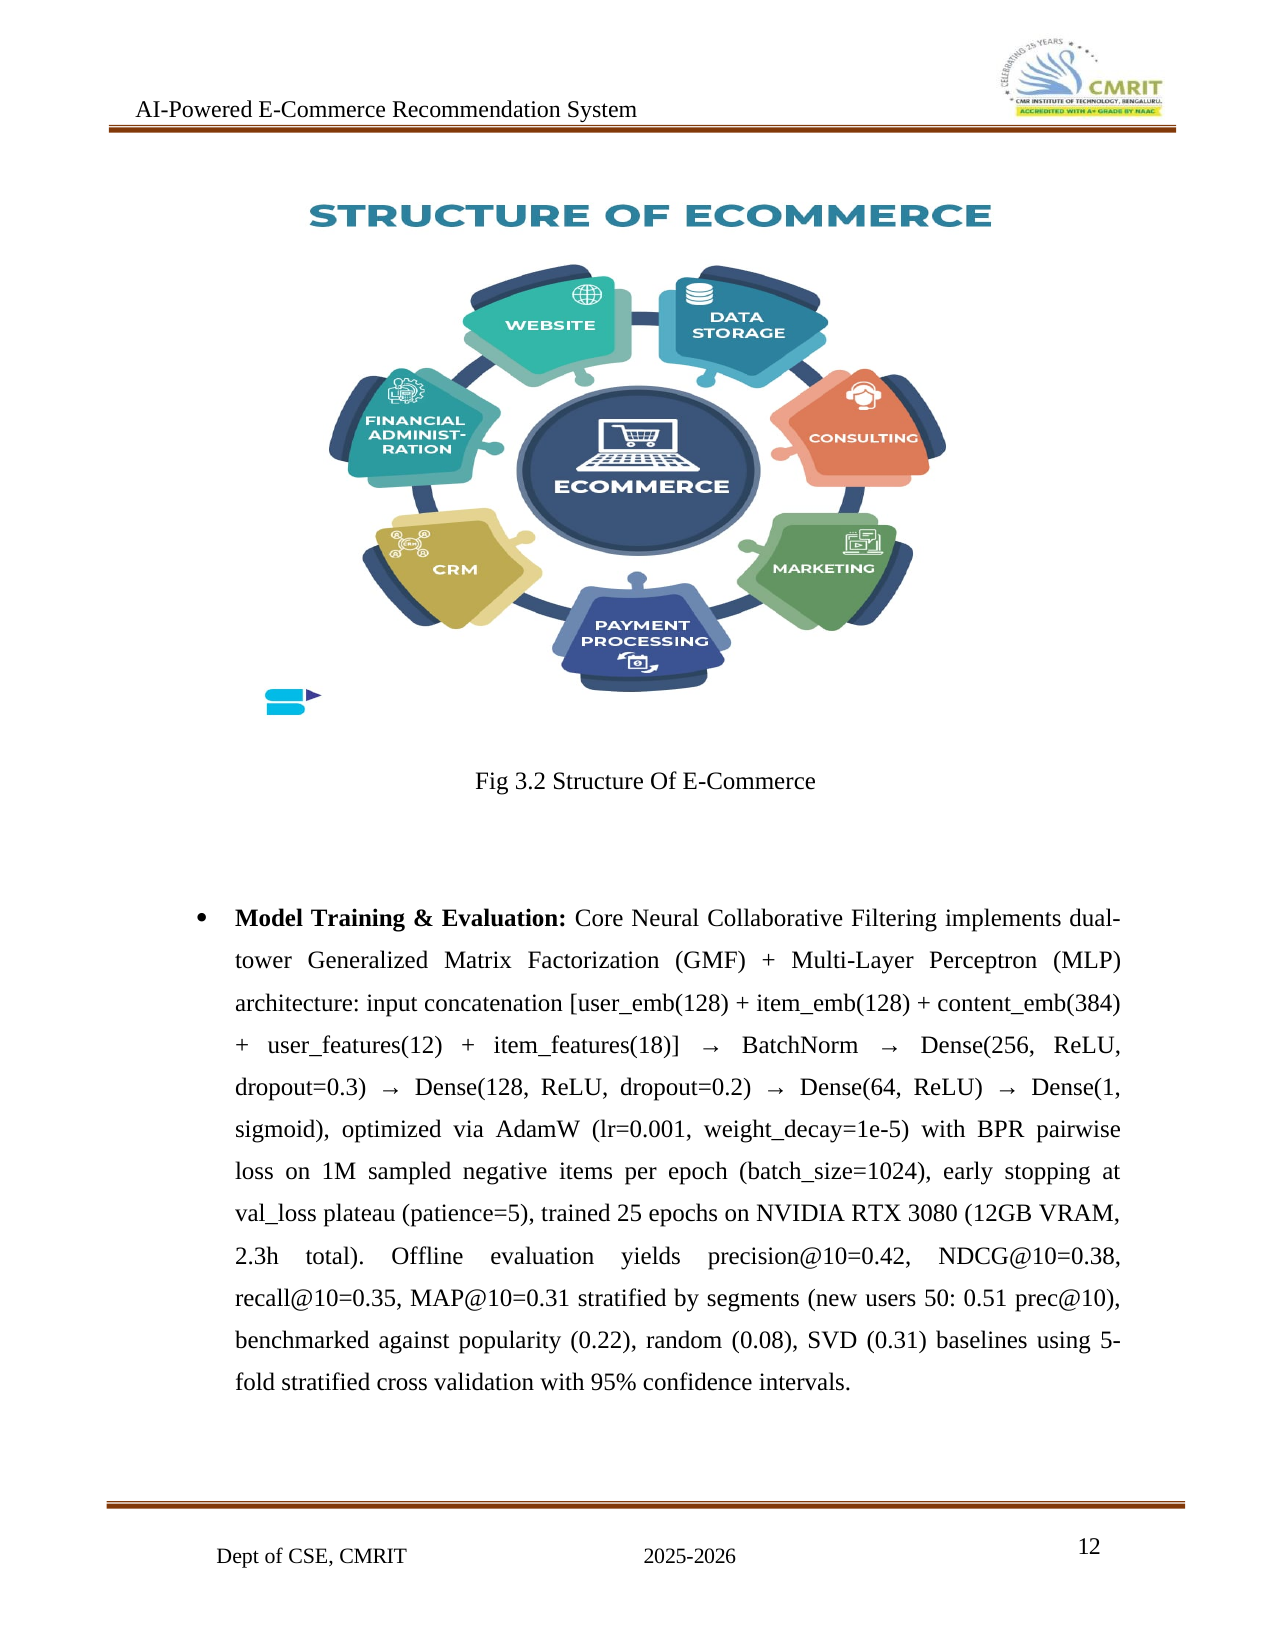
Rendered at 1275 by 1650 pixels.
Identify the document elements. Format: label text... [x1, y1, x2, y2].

list Model Training & Evaluation: Core Neural Collaborative Filtering implements dual-tower Generalized Matrix Factorization (GMF) + Multi-Layer Perceptron (MLP) architecture: input concatenation [user_emb(128) + item_emb(128) + content_emb(384) + user_features(12) + item_features(18)] → BatchNorm → Dense(256, ReLU, dropout=0.3) → Dense(128, ReLU, dropout=0.2) → Dense(64, ReLU) → Dense(1, sigmoid), optimized via AdamW (lr=0.001, weight_decay=1e-5) with BPR pairwise loss on 1M sampled negative items per epoch (batch_size=1024), early stopping at val_loss plateau (patience=5), trained 25 epochs on NVIDIA RTX 3080 (12GB VRAM, 2.3h total). Offline evaluation yields precision@10=0.42, NDCG@10=0.38, recall@10=0.35, MAP@10=0.31 stratified by segments (new users 50: 0.51 prec@10), benchmarked against popularity (0.22), random (0.08), SVD (0.31) baselines using 5-fold stratified cross validation with 95% confidence intervals. [197, 903, 1122, 1396]
picture [996, 33, 1166, 120]
picture [240, 177, 1035, 731]
text Fig 3.2 Structure Of E-Commerce [75, 766, 1122, 795]
